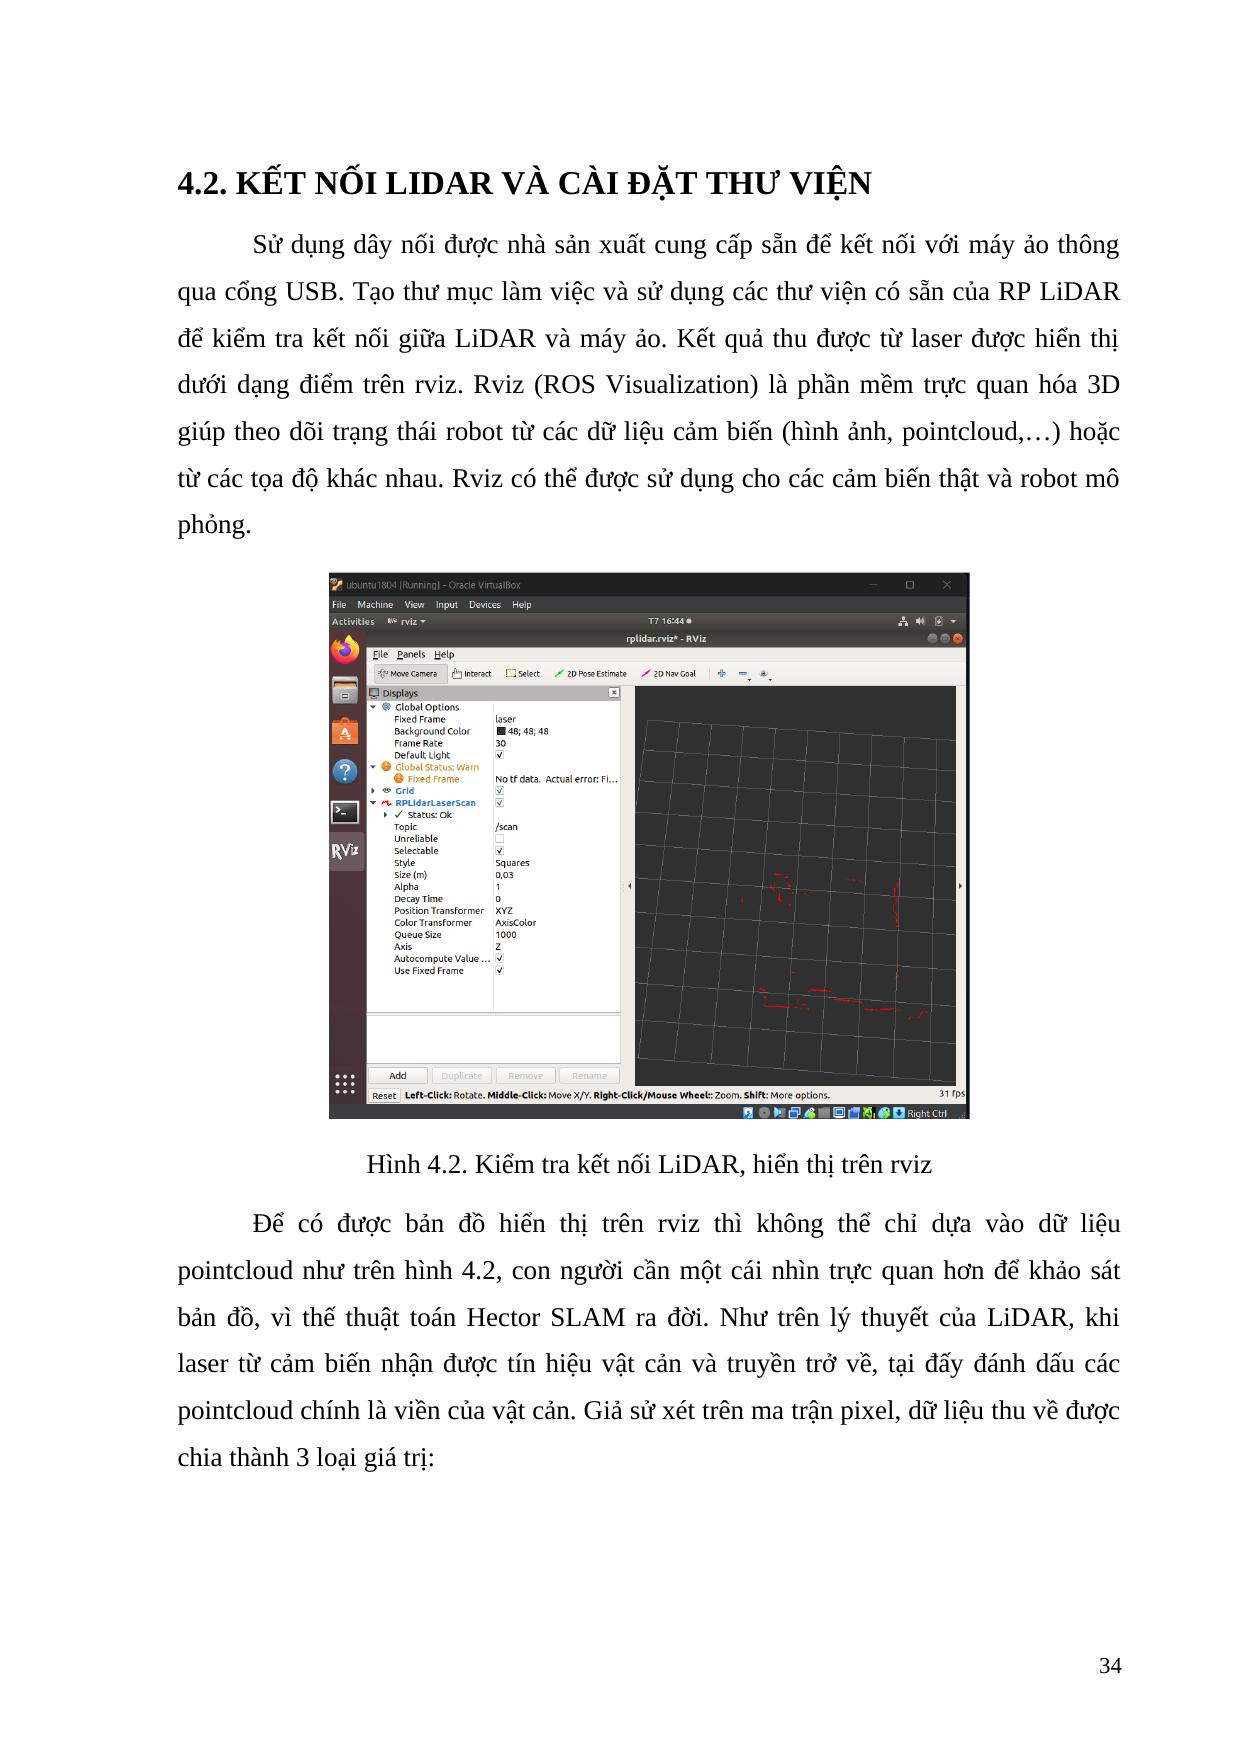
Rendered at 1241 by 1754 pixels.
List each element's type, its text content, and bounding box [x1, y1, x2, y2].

picture [329, 571, 970, 1119]
text Sử dụng dây nối được nhà sản xuất cung cấp sẵn để kết nối với máy ảo thông qua cổng USB. Tạo thư mục làm việc và sử dụng các thư viện có sẵn của RP LiDAR để kiểm tra kết nối giữa LiDAR và máy ảo. Kết quả thu được từ laser được hiển thị dưới dạng điểm trên rviz. Rviz (ROS Visualization) là phần mềm trực quan hóa 3D giúp theo dõi trạng thái robot từ các dữ liệu cảm biến (hình ảnh, pointcloud,…) hoặc từ các tọa độ khác nhau. Rviz có thể được sử dụng cho các cảm biến thật và robot mô phỏng. [177, 228, 1122, 539]
text Để có được bản đồ hiển thị trên rviz thì không thể chỉ dựa vào dữ liệu pointcloud như trên hình 4.2, con người cần một cái nhìn trực quan hơn để khảo sát bản đồ, vì thế thuật toán Hector SLAM ra đời. Như trên lý thuyết của LiDAR, khi laser từ cảm biến nhận được tín hiệu vật cản và truyền trở về, tại đấy đánh dấu các pointcloud chính là viền của vật cản. Giả sử xét trên ma trận pixel, dữ liệu thu về được chia thành 3 loại giá trị: [177, 1207, 1122, 1472]
subtitle Hình 4.2. Kiểm tra kết nối LiDAR, hiển thị trên rviz [177, 1148, 1122, 1179]
subtitle 4.2. KẾT NỐI LIDAR VÀ CÀI ĐẶT THƯ VIỆN [177, 164, 1122, 202]
